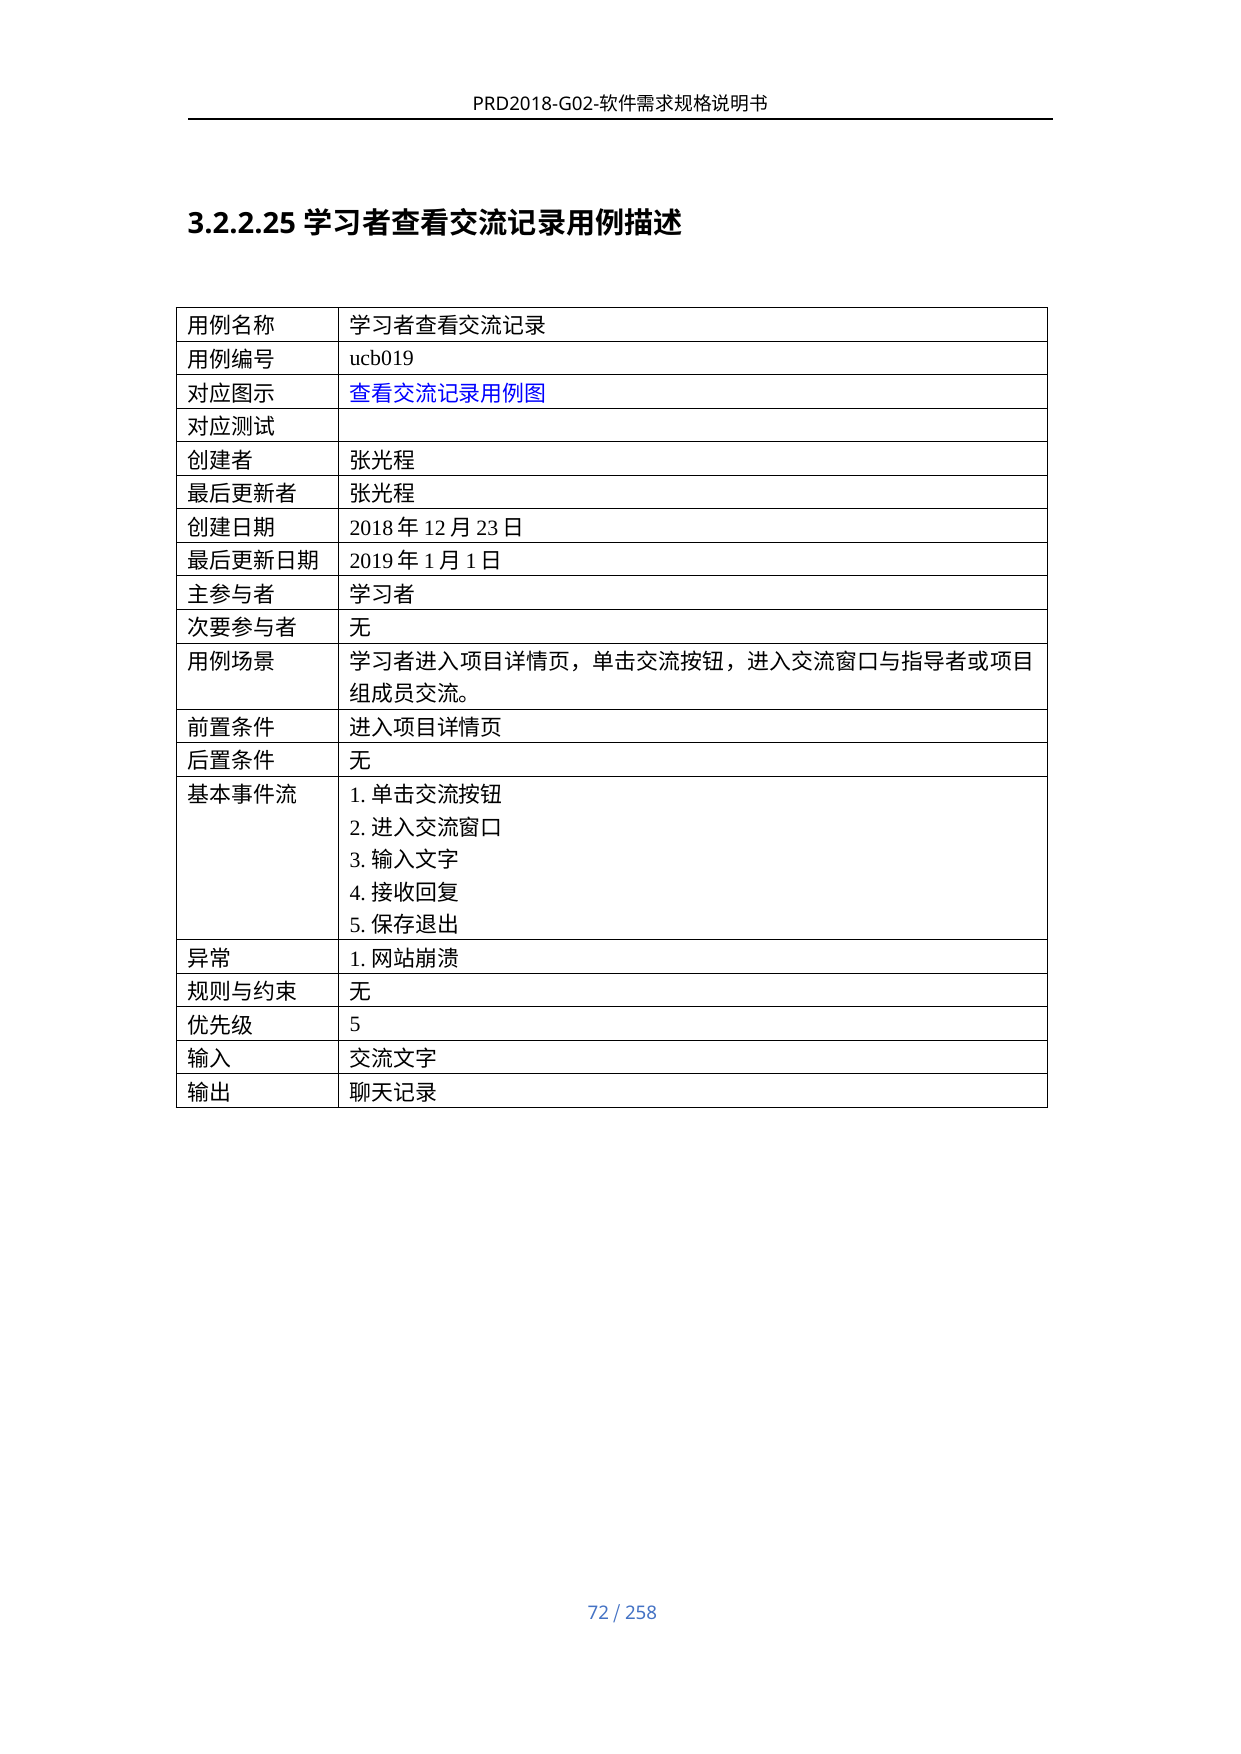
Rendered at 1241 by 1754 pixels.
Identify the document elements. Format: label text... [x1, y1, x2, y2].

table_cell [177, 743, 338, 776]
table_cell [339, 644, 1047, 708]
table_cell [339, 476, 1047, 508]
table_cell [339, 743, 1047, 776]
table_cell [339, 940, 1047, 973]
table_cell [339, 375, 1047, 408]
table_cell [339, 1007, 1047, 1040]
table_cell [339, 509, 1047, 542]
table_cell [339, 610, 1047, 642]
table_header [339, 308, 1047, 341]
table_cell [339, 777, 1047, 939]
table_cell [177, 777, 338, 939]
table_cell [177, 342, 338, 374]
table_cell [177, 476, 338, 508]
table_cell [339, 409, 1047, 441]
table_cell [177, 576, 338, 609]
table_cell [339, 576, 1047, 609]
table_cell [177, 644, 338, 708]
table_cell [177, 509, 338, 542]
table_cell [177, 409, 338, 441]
subtitle 3.2.2.25 学习者查看交流记录用例描述 [187, 188, 1053, 253]
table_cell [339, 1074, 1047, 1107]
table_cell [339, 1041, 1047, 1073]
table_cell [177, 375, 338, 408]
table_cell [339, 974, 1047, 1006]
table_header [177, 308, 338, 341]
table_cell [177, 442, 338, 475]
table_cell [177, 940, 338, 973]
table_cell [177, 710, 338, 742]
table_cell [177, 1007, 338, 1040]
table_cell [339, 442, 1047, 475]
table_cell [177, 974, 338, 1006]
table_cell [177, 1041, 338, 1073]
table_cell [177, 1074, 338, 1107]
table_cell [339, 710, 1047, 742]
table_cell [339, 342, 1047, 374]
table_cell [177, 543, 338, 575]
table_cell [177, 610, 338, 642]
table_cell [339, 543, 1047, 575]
